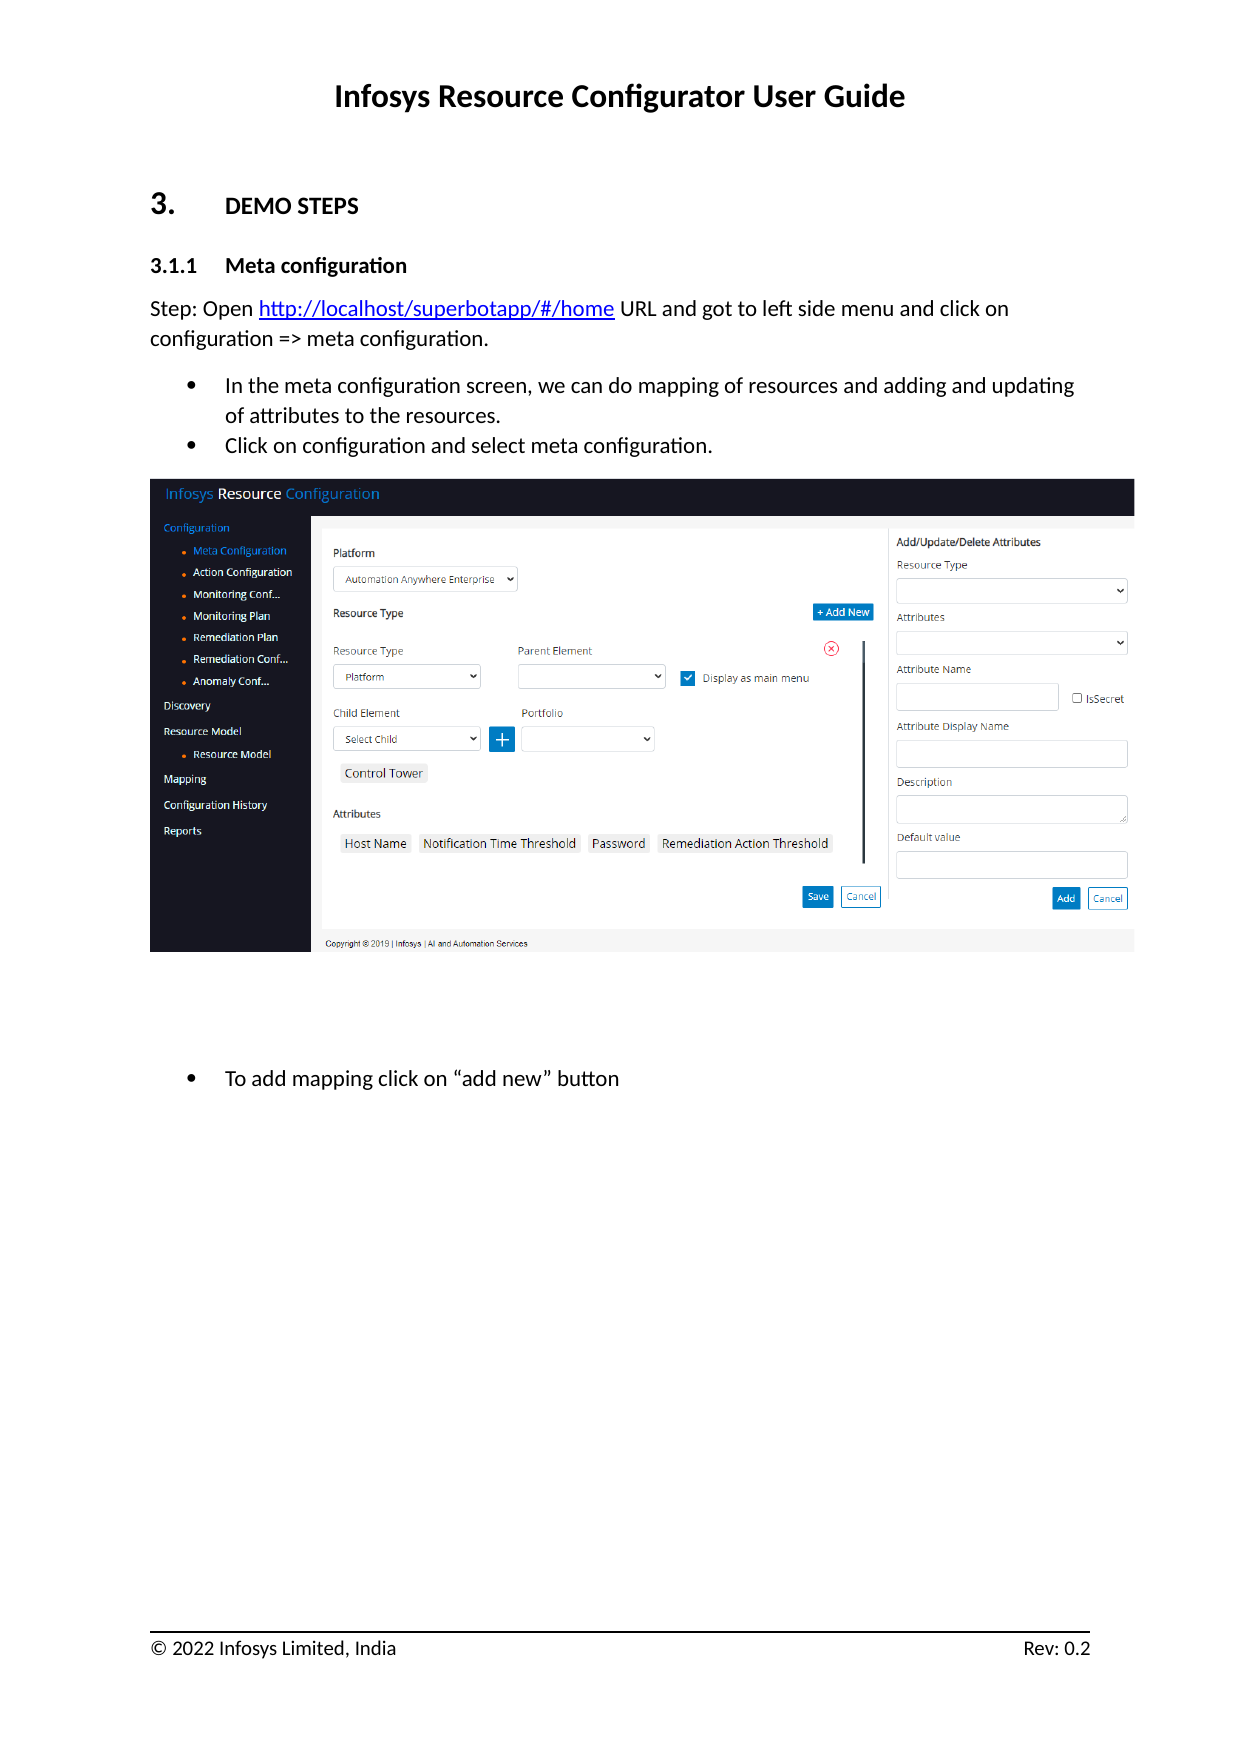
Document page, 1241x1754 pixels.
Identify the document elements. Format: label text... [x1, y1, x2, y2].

text Step: Open http://localhost/superbotapp/#/home URL and got to left side menu and click on configuration => meta configuration. [150, 294, 1090, 352]
subtitle Meta configuration [150, 251, 1090, 279]
picture [150, 478, 1135, 952]
list In the meta configuration screen, we can do mapping of resources and adding and updating of attributes to the resources. [187, 371, 1090, 429]
list To add mapping click on “add new” button [187, 1064, 1090, 1092]
list Click on configuration and select meta configuration. [187, 432, 1090, 459]
subtitle Demo Steps [150, 182, 1090, 223]
